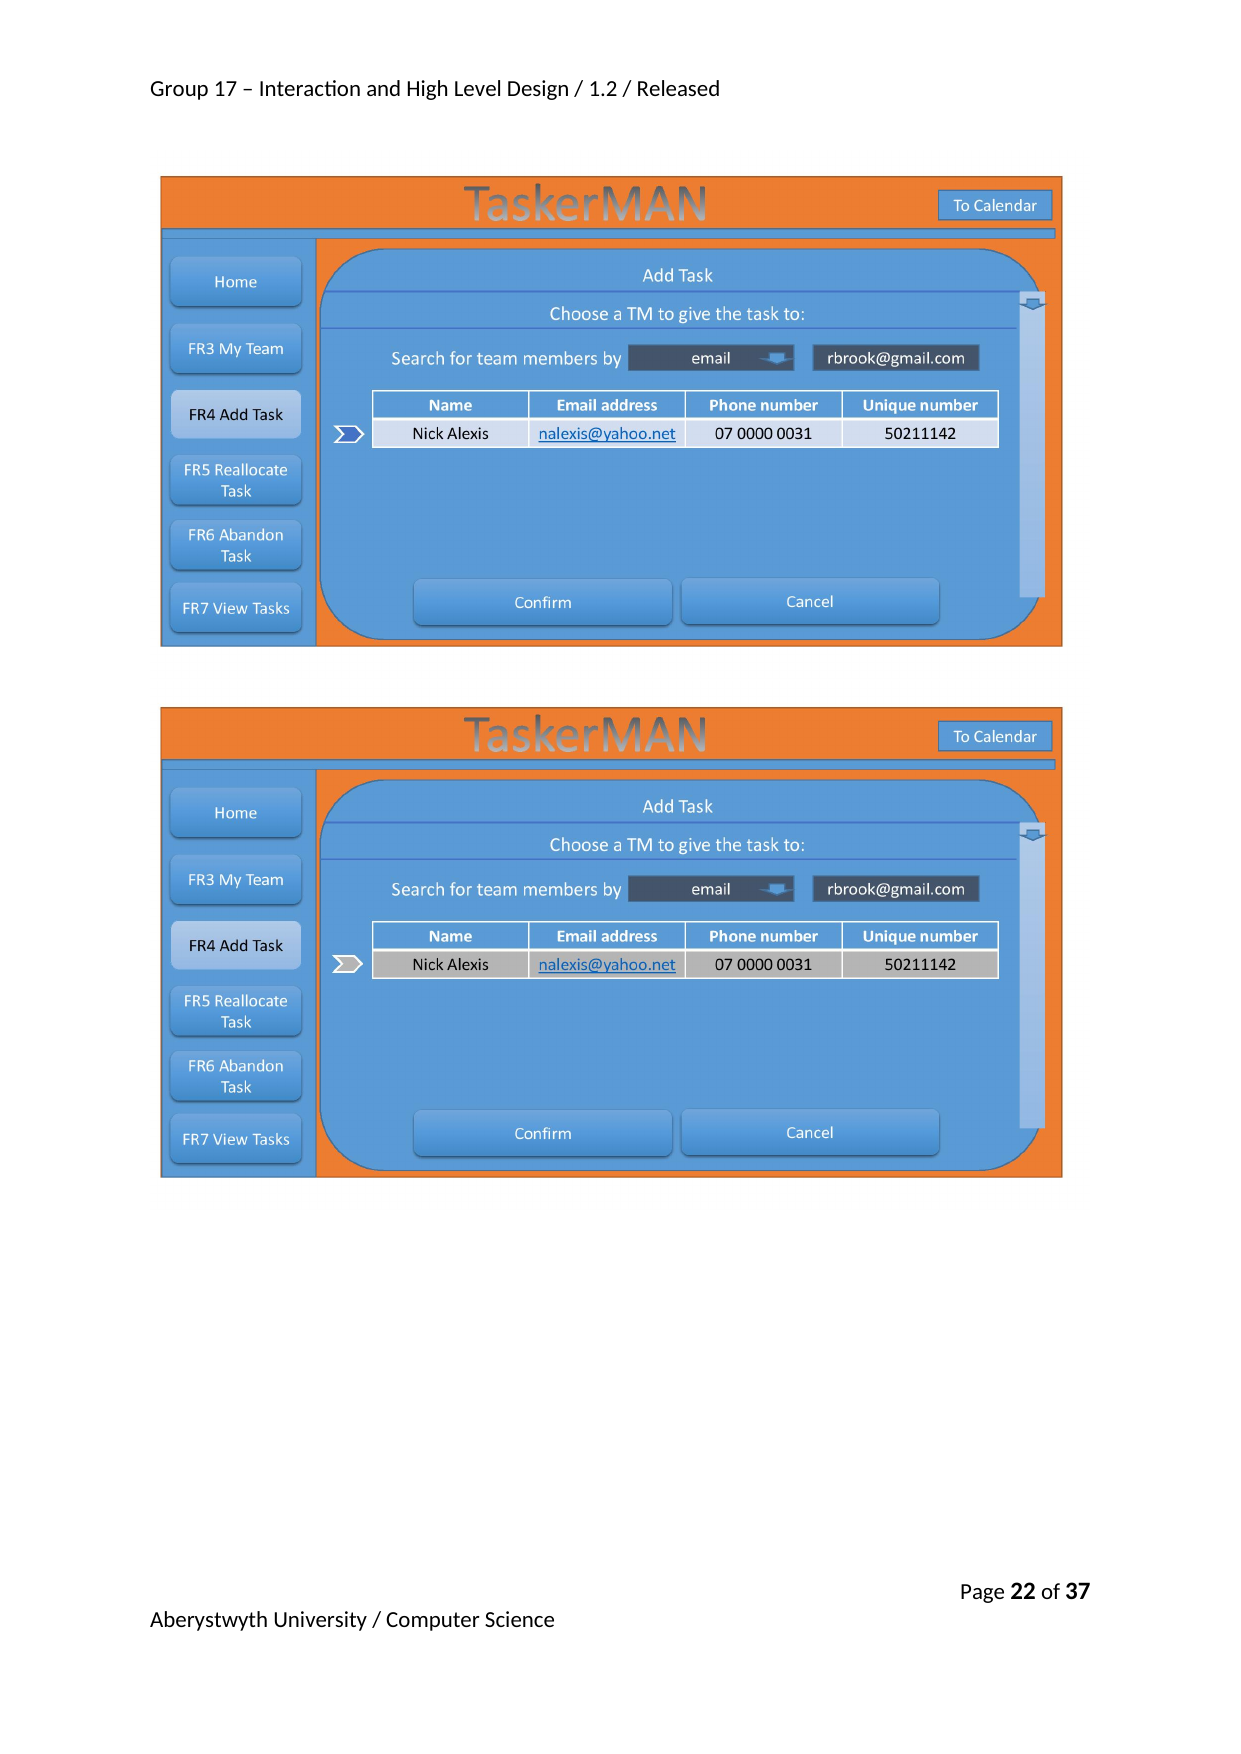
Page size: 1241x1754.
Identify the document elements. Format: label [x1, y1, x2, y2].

picture [150, 150, 1091, 679]
picture [150, 681, 1091, 1210]
